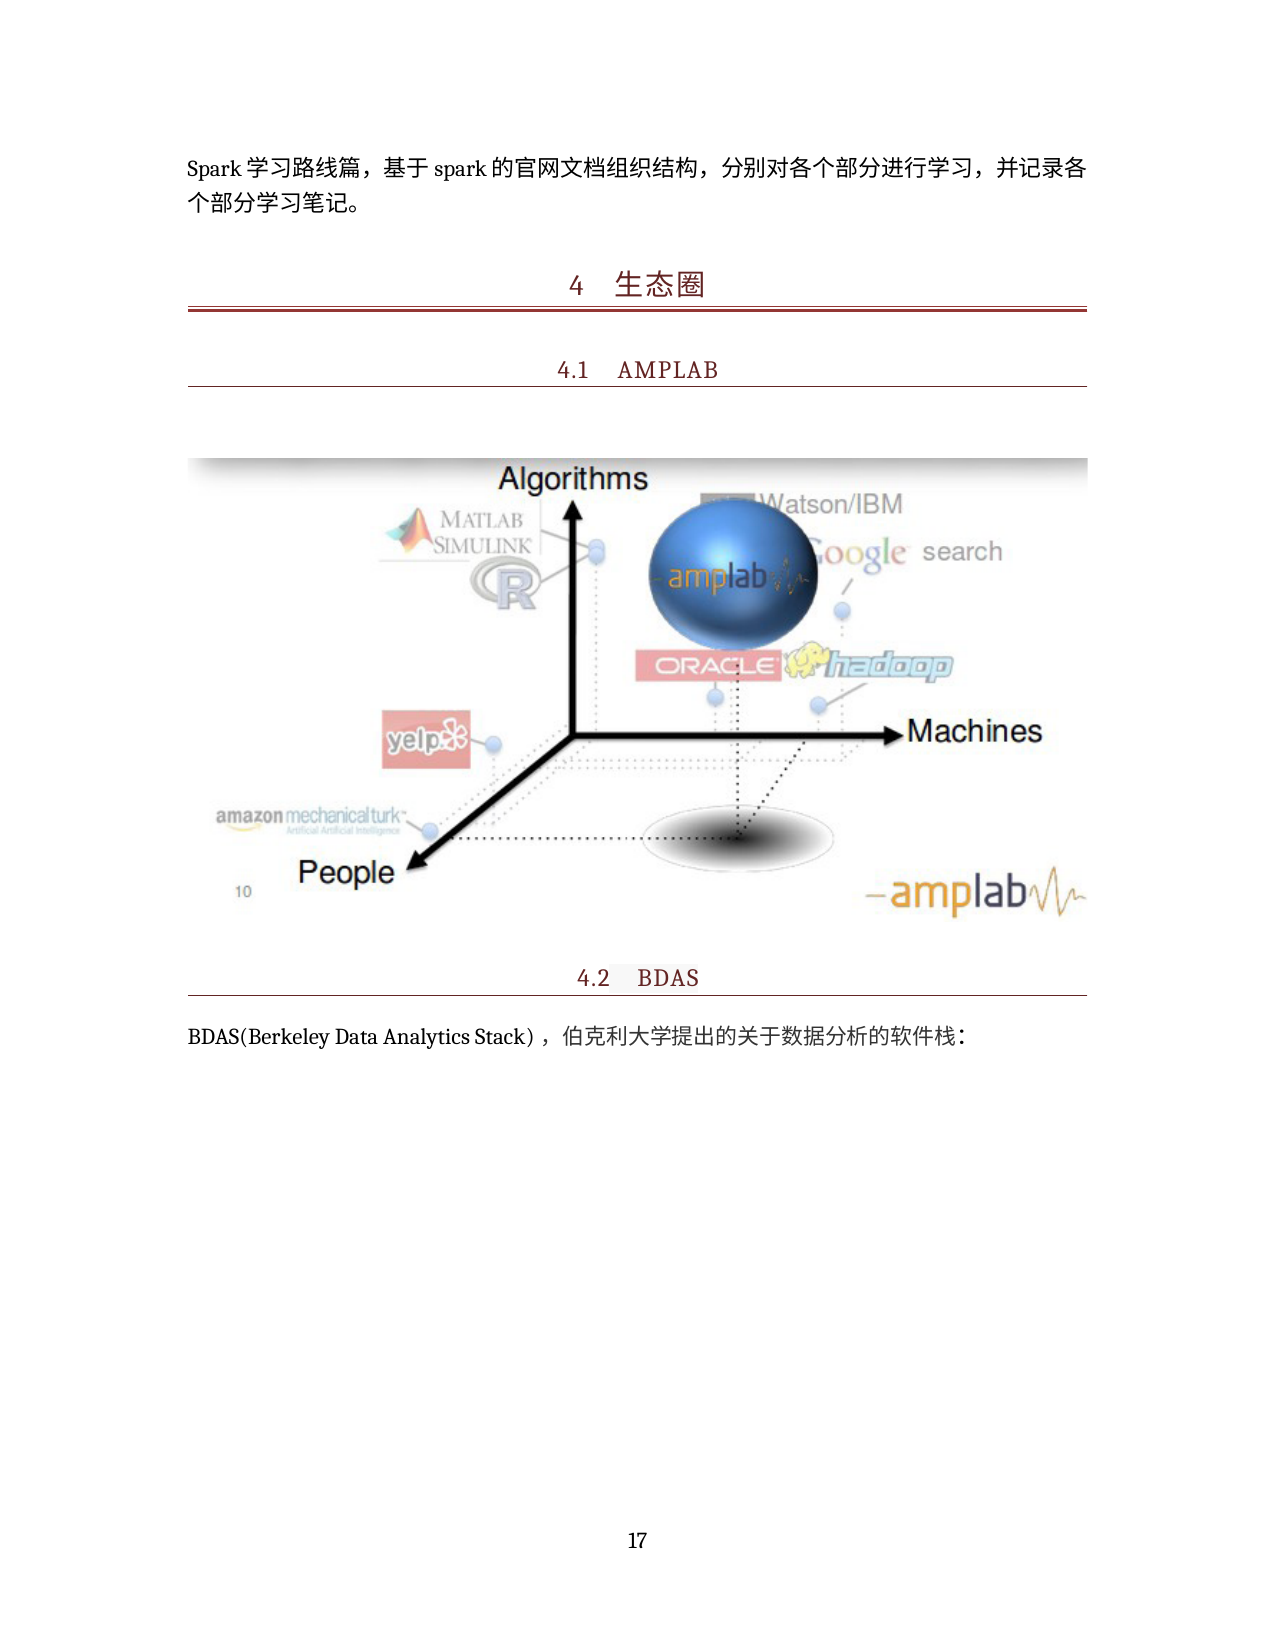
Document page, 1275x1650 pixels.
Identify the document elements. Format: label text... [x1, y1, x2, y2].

subtitle 生态圈 [187, 261, 1087, 312]
subtitle Amplab [187, 356, 1087, 387]
text BDAS(Berkeley Data Analytics Stack) ，伯克利大学提出的关于数据分析的软件栈： [187, 1018, 1087, 1051]
text Spark学习路线篇，基于spark的官网文档组织结构，分别对各个部分进行学习，并记录各个部分学习笔记。 [187, 150, 1087, 218]
subtitle BDAS [187, 964, 1087, 996]
